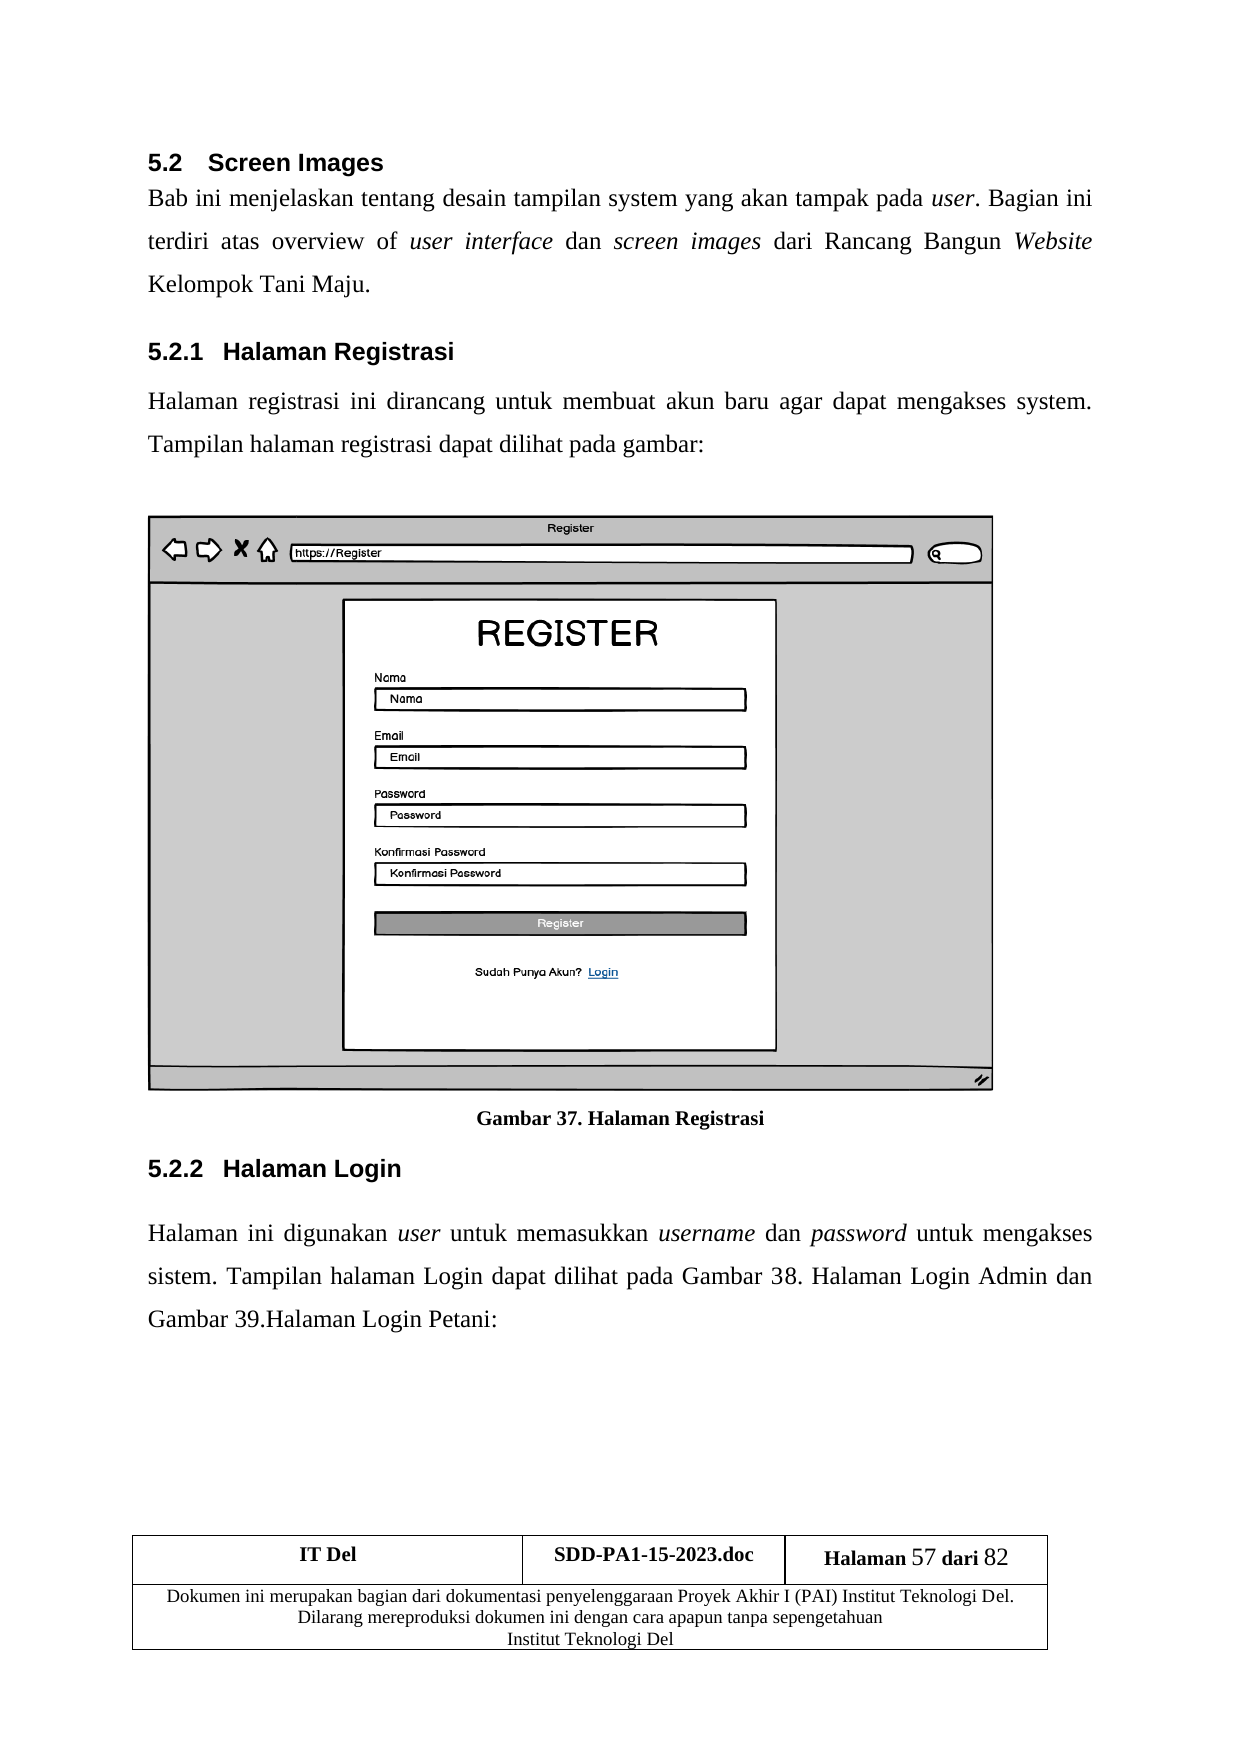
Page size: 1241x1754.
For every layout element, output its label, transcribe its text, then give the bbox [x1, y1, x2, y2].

picture [147, 515, 994, 1091]
text Bab ini menjelaskan tentang desain tampilan system yang akan tampak pada user. Bagian ini terdiri atas overview of user interface dan screen images dari Rancang Bangun Website Kelompok Tani Maju. [148, 183, 1092, 298]
subtitle Halaman Login [148, 1154, 1092, 1183]
text Halaman registrasi ini dirancang untuk membuat akun baru agar dapat mengakses system. Tampilan halaman registrasi dapat dilihat pada gambar: [148, 386, 1092, 458]
subtitle Screen Images [148, 148, 1092, 176]
text Halaman ini digunakan user untuk memasukkan username dan password untuk mengakses sistem. Tampilan halaman Login dapat dilihat pada Gambar 38. Halaman Login Admin dan Gambar 39.Halaman Login Petani: [148, 1218, 1092, 1333]
text Gambar 37. Halaman Registrasi [148, 1105, 1092, 1129]
subtitle Halaman Registrasi [148, 337, 1092, 366]
